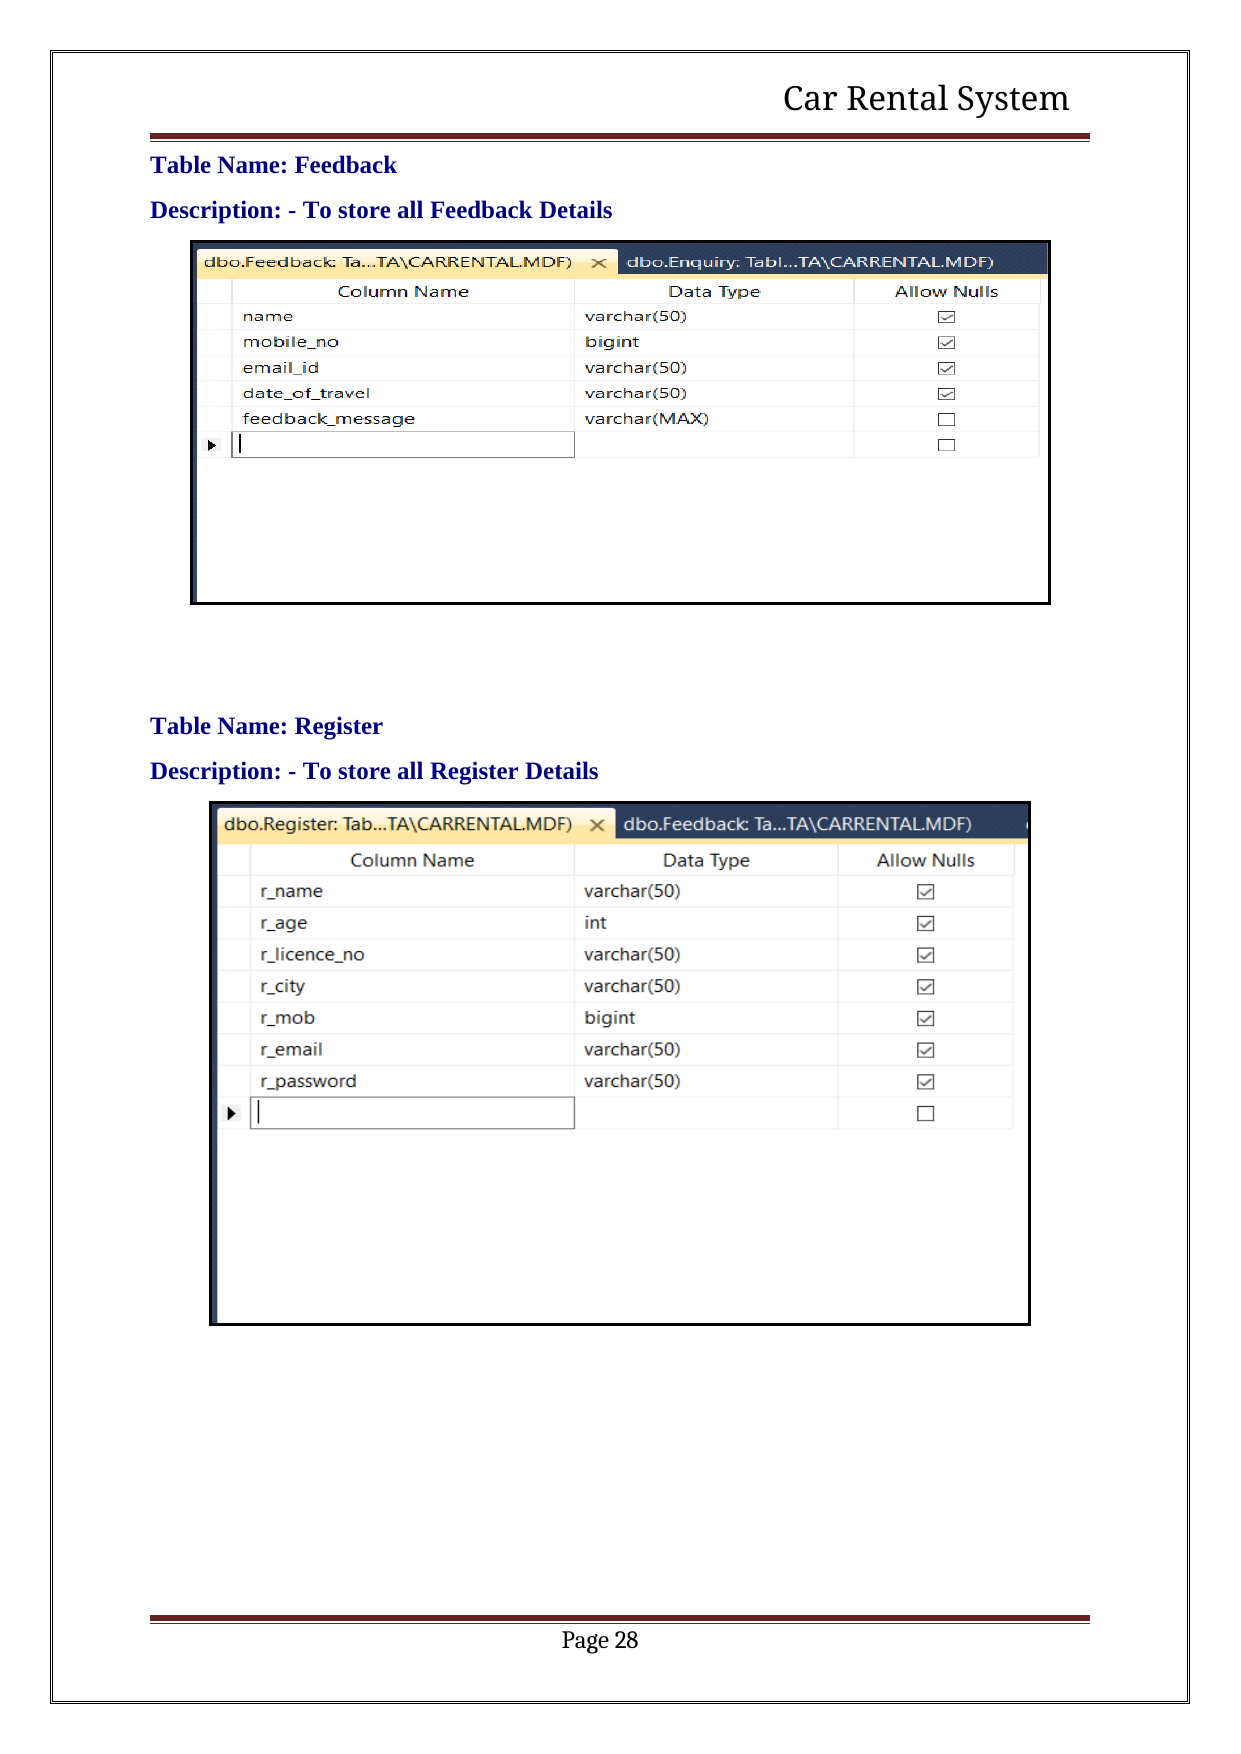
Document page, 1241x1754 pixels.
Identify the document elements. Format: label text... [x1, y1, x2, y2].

picture [212, 804, 1028, 1323]
text Table Name: Register [150, 711, 1090, 740]
text Description: - To store all Register Details [150, 756, 1090, 785]
text Table Name: Feedback [150, 150, 1090, 179]
text Description: - To store all Feedback Details [150, 195, 1090, 224]
picture [193, 243, 1048, 602]
